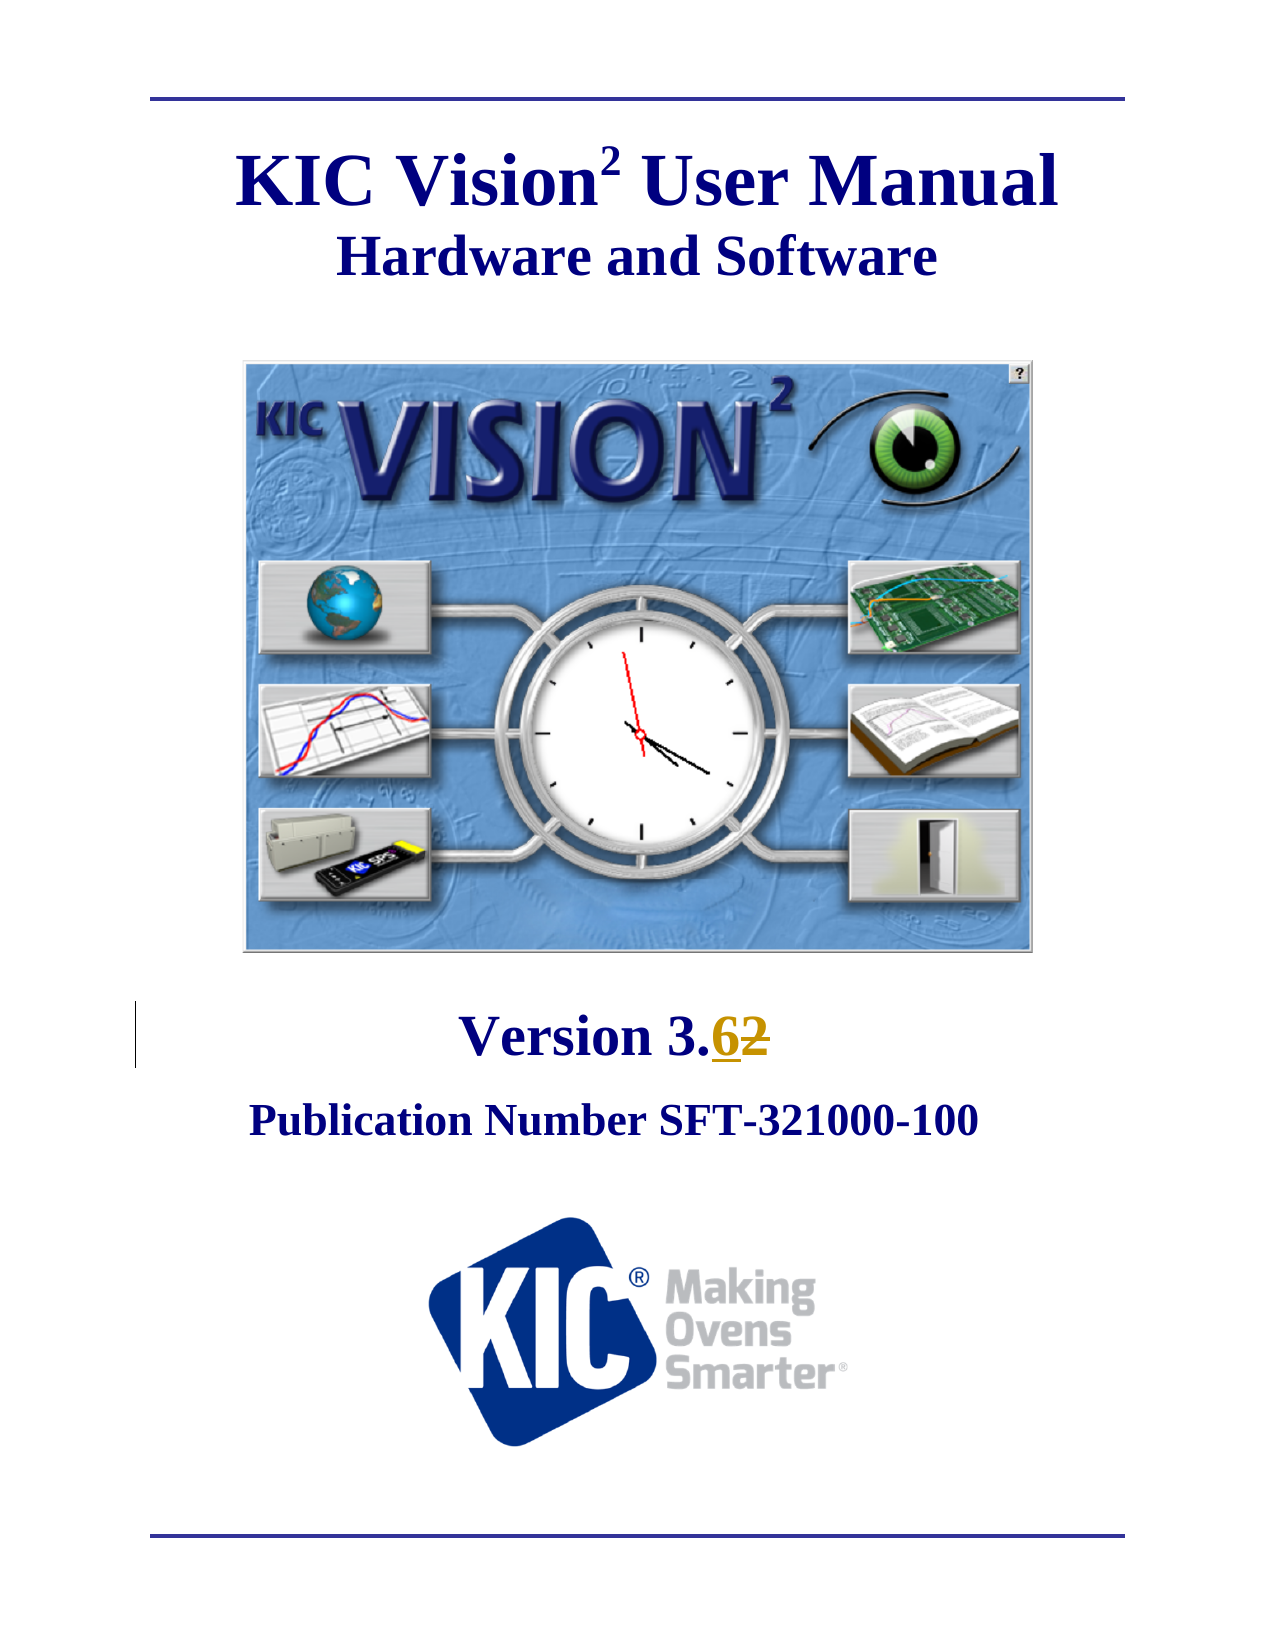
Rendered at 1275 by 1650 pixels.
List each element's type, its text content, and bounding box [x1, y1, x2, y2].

subtitle Version 3. [150, 1001, 1078, 1068]
picture [427, 1217, 848, 1447]
picture [242, 360, 1033, 953]
text KIC Vision2 User Manual [150, 135, 1125, 221]
subtitle Hardware and Software [150, 221, 1125, 288]
subtitle Publication Number SFT-321000-100 [150, 1092, 1078, 1145]
